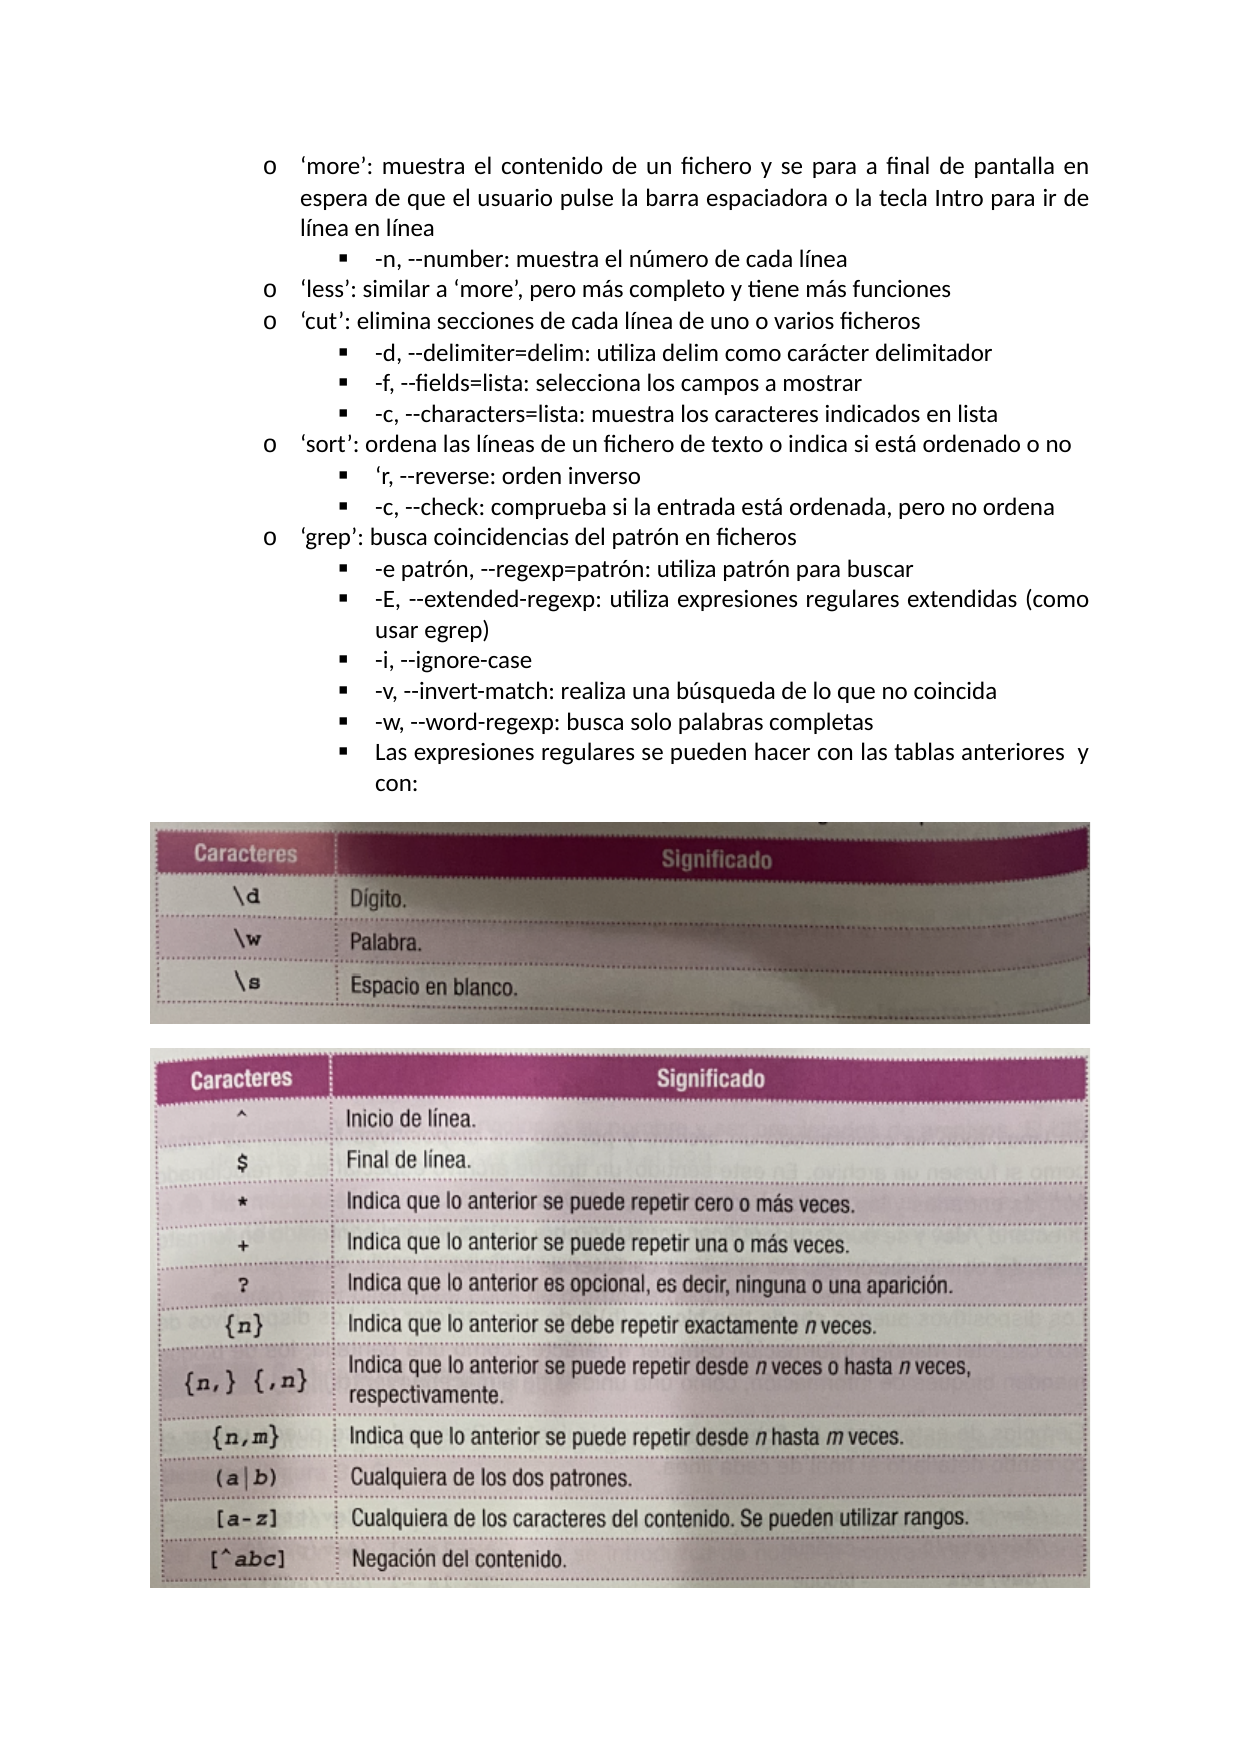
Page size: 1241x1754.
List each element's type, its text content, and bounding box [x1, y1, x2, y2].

list ‘grep’: busca coincidencias del patrón en ficheros [262, 521, 1090, 553]
list ‘cut’: elimina secciones de cada línea de uno o varios ficheros [262, 305, 1090, 337]
list Las expresiones regulares se pueden hacer con las tablas anteriores y con: [337, 736, 1090, 797]
picture [150, 1048, 1091, 1588]
list ‘less’: similar a ‘more’, pero más completo y tiene más funciones [262, 273, 1090, 305]
list -v, --invert-match: realiza una búsqueda de lo que no coincida [337, 675, 1090, 706]
list -e patrón, --regexp=patrón: utiliza patrón para buscar [337, 553, 1090, 583]
list -c, --check: comprueba si la entrada está ordenada, pero no ordena [337, 491, 1090, 521]
list -n, --number: muestra el número de cada línea [337, 243, 1090, 273]
list -d, --delimiter=delim: utiliza delim como carácter delimitador [337, 337, 1090, 367]
picture [150, 822, 1091, 1024]
list -c, --characters=lista: muestra los caracteres indicados en lista [337, 398, 1090, 428]
list ‘more’: muestra el contenido de un fichero y se para a final de pantalla en espera de que el usuario pulse la barra espaciadora o la tecla Intro para ir de línea en línea [262, 150, 1090, 243]
list -i, --ignore-case [337, 644, 1090, 675]
list ‘sort’: ordena las líneas de un fichero de texto o indica si está ordenado o no [262, 428, 1090, 460]
list ‘r, --reverse: orden inverso [337, 460, 1090, 491]
list -w, --word-regexp: busca solo palabras completas [337, 706, 1090, 736]
list -f, --fields=lista: selecciona los campos a mostrar [337, 367, 1090, 398]
list -E, --extended-regexp: utiliza expresiones regulares extendidas (como usar egrep) [337, 583, 1090, 644]
